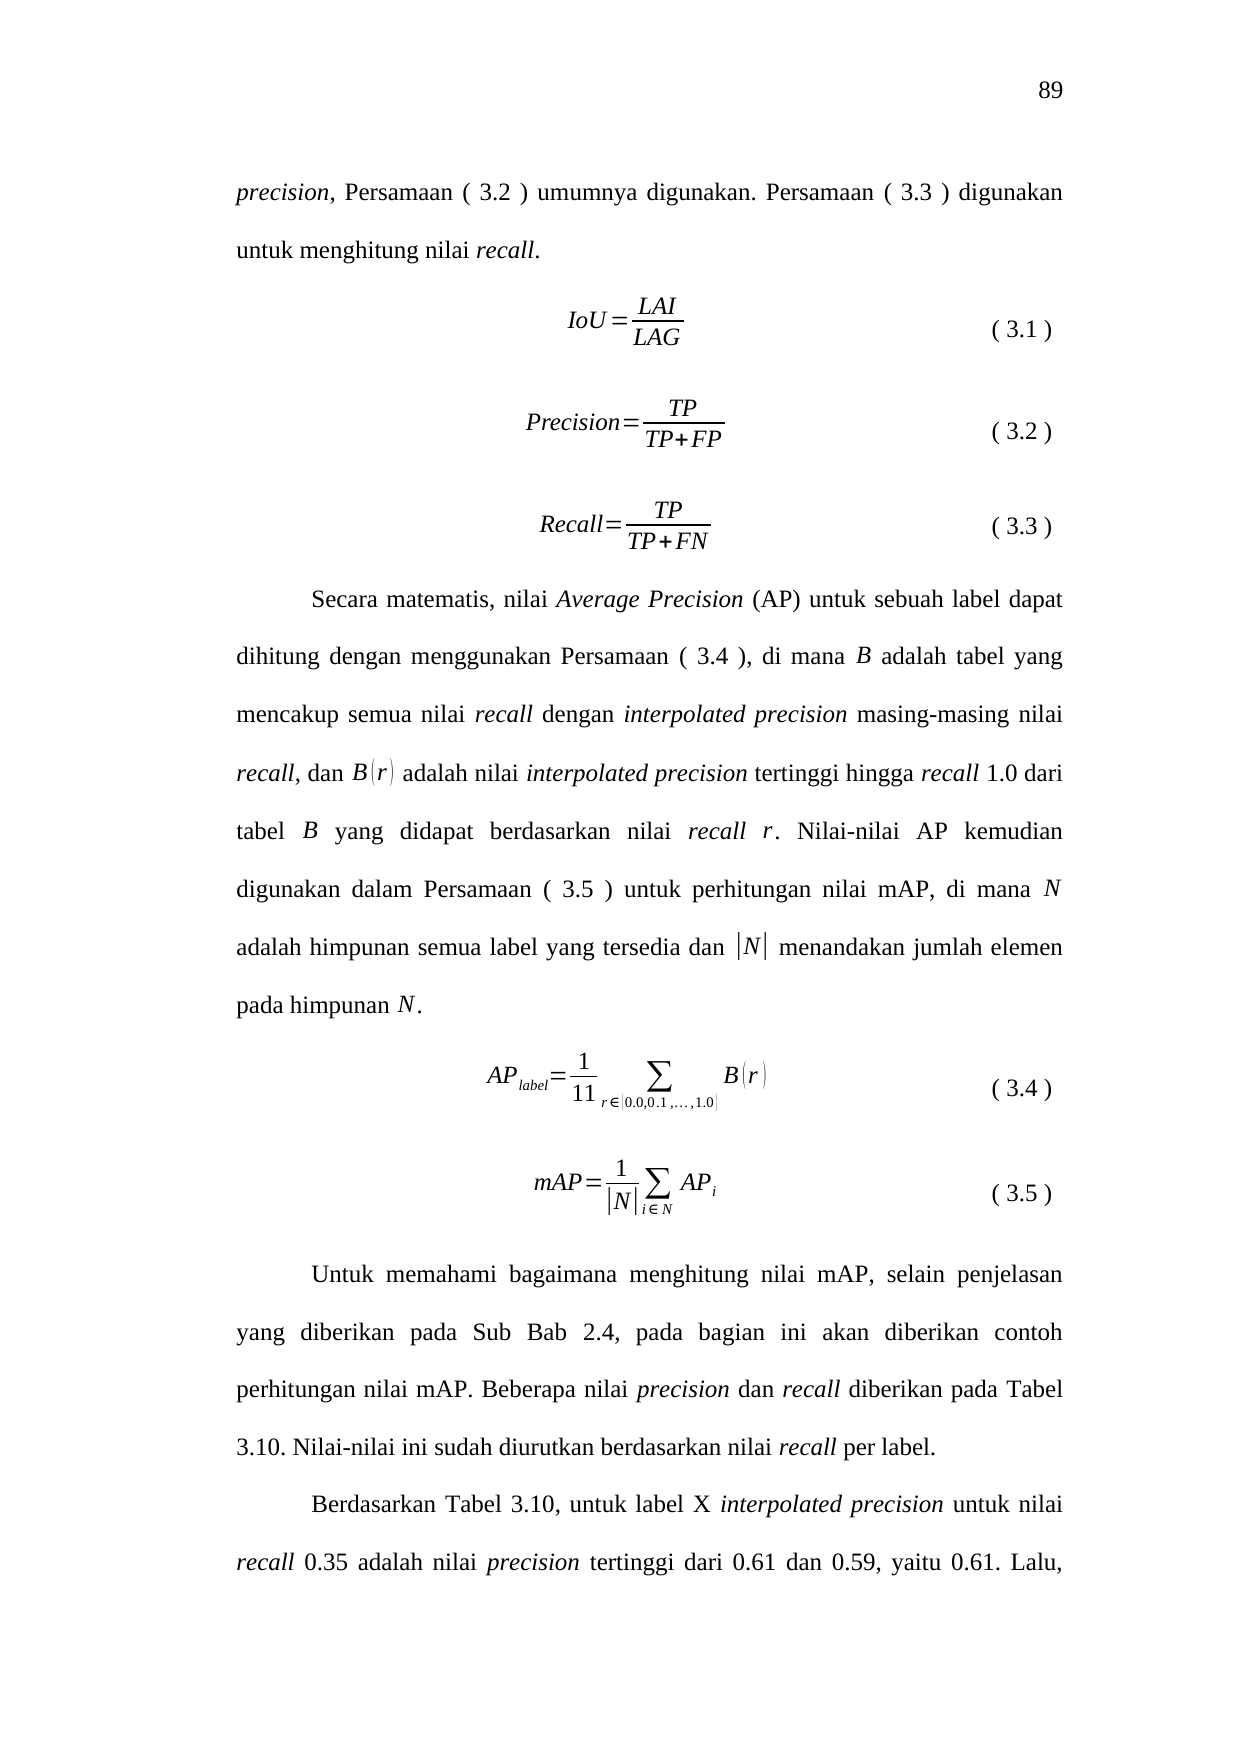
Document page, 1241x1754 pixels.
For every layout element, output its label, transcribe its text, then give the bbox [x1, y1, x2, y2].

table_cell [236, 394, 939, 496]
table_cell [236, 496, 939, 584]
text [236, 1489, 1063, 1576]
table_cell [236, 1155, 939, 1259]
table_header [236, 1048, 939, 1155]
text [236, 177, 1063, 263]
table_header [236, 292, 939, 394]
